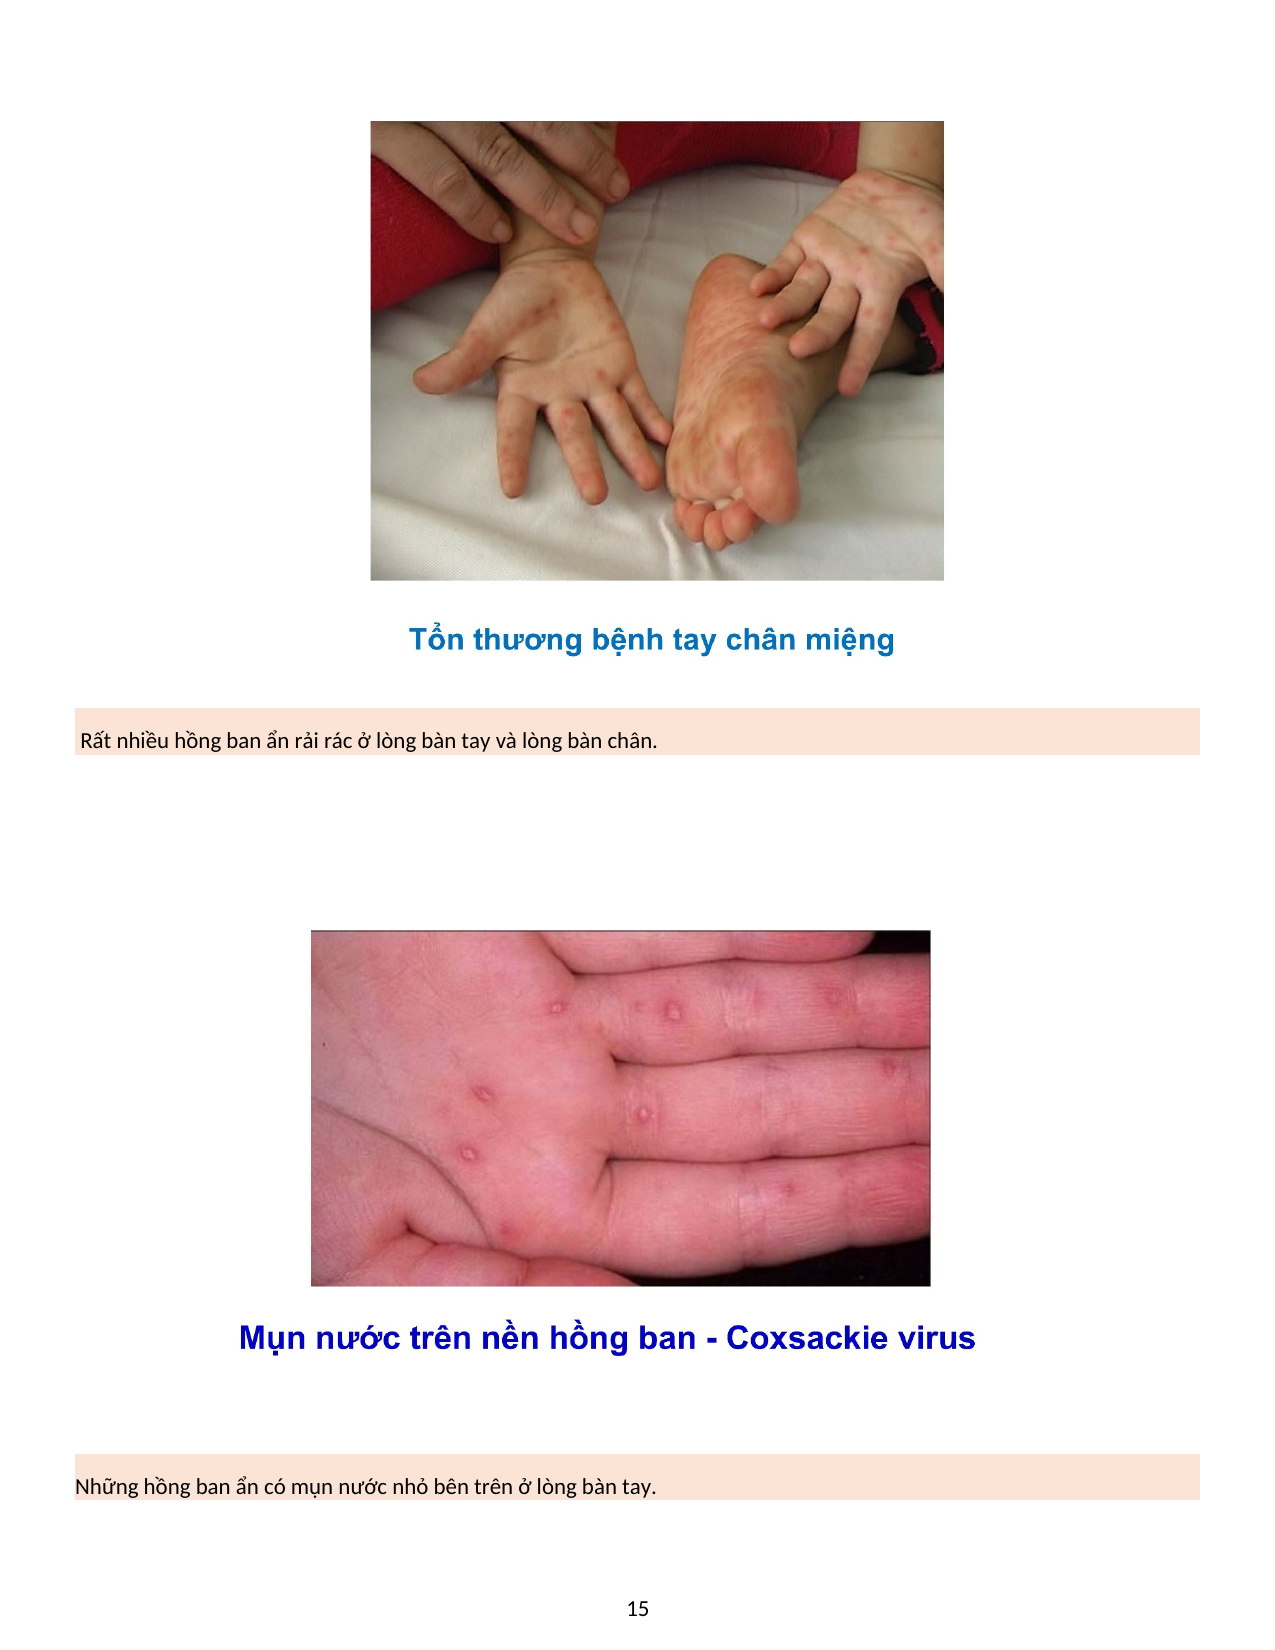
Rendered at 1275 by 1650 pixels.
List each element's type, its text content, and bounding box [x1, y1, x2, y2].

picture [75, 75, 1200, 708]
picture [75, 820, 1200, 1454]
text Những hồng ban ẩn có mụn nước nhỏ bên trên ở lòng bàn tay. [75, 1472, 1200, 1500]
text Rất nhiều hồng ban ẩn rải rác ở lòng bàn tay và lòng bàn chân. [75, 727, 1200, 755]
